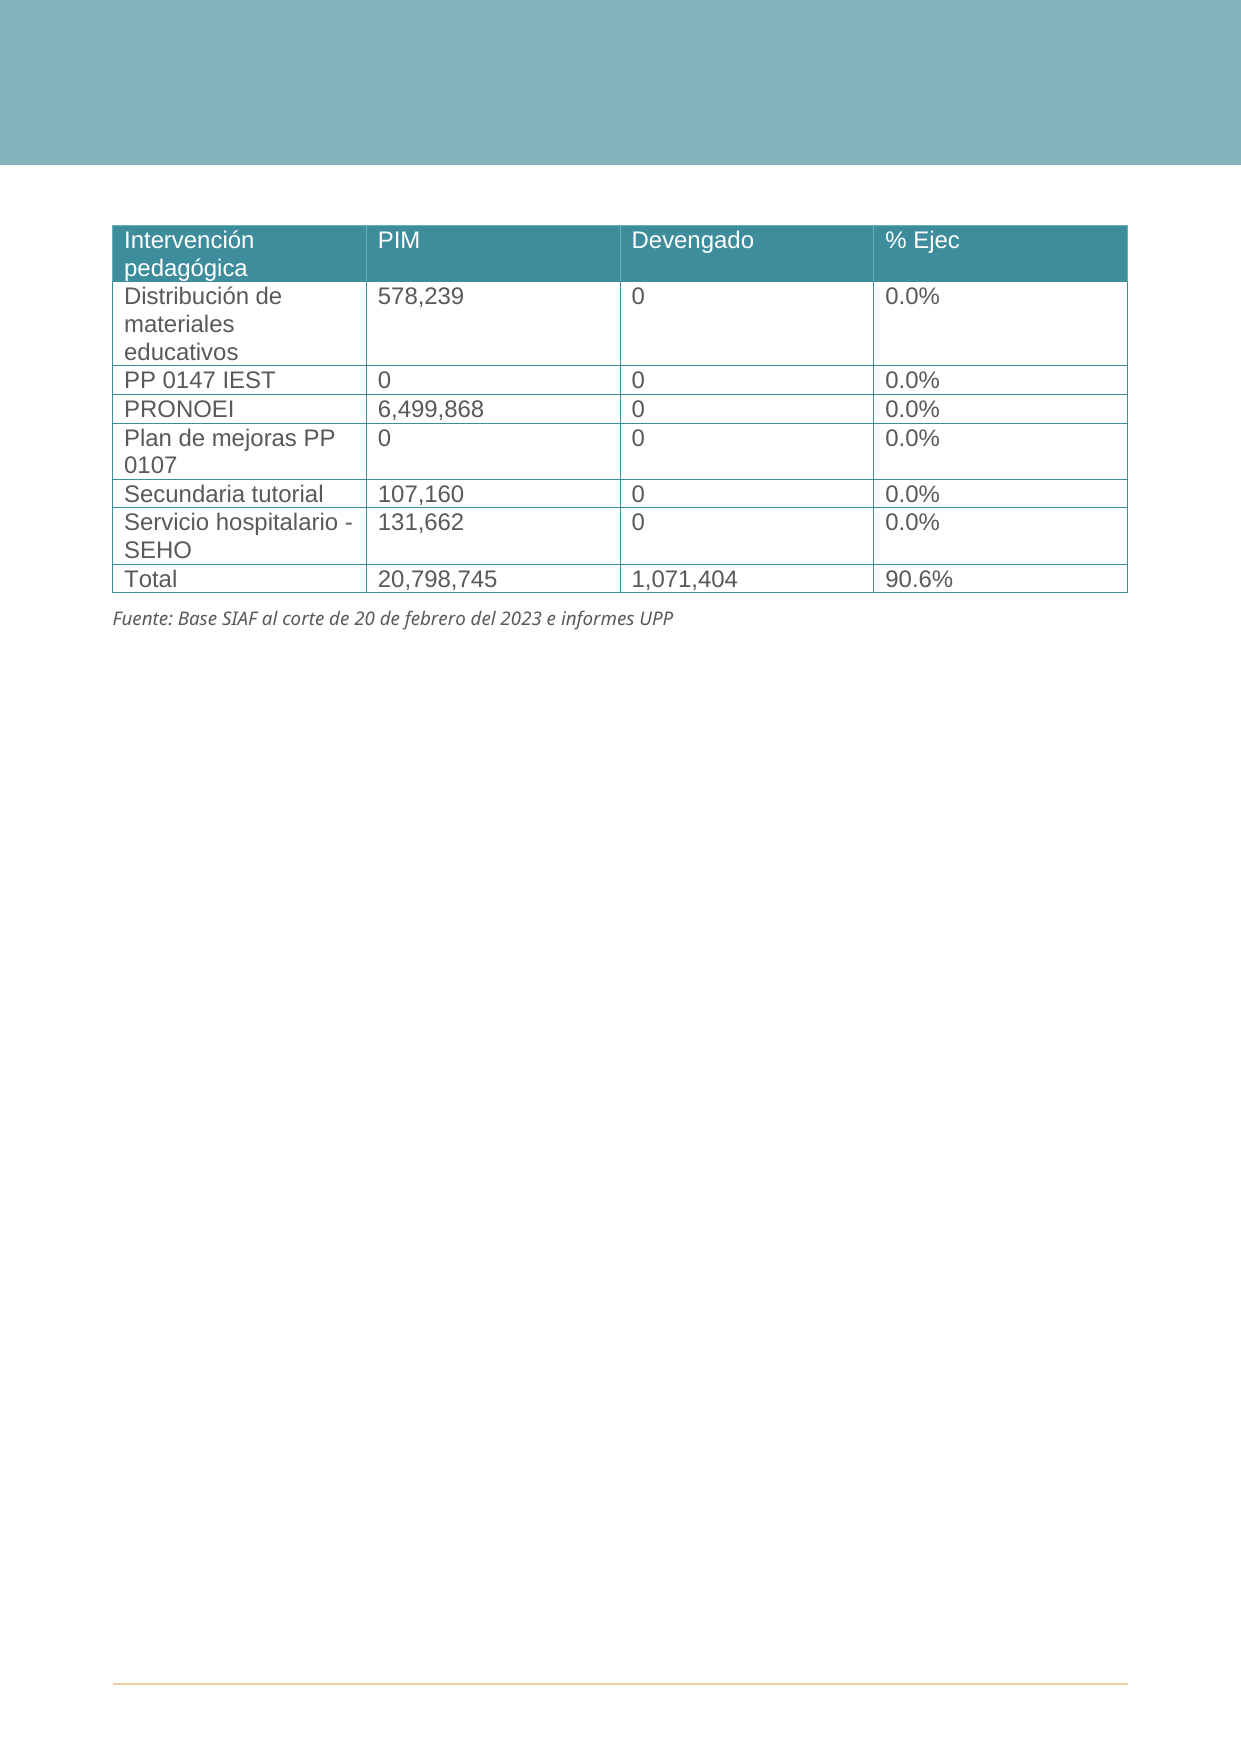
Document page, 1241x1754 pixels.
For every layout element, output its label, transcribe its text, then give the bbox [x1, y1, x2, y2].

table_cell 90.6% [874, 565, 1127, 592]
table_cell Secundaria tutorial [113, 480, 366, 507]
table_cell 0 [621, 508, 873, 563]
table_cell 0.0% [874, 480, 1127, 507]
table_header % Ejec [874, 226, 1127, 281]
table_cell 131,662 [367, 508, 620, 563]
table_cell 578,239 [367, 282, 620, 365]
table_cell 0 [621, 480, 873, 507]
table_cell 20,798,745 [367, 565, 620, 592]
table_cell PRONOEI [113, 395, 366, 422]
table_cell 1,071,404 [621, 565, 873, 592]
table_cell 0 [367, 424, 620, 479]
text Fuente: Base SIAF al corte de 20 de febrero del 2023 e informes UPP [112, 606, 1128, 631]
table_cell 0 [621, 282, 873, 365]
table_cell Total [113, 565, 366, 592]
table_cell 0 [367, 366, 620, 394]
table_cell 0 [621, 366, 873, 394]
table_cell 0.0% [874, 508, 1127, 563]
table_cell Servicio hospitalario - SEHO [113, 508, 366, 563]
table_header PIM [367, 226, 620, 281]
table_cell 6,499,868 [367, 395, 620, 422]
table_cell 0 [621, 424, 873, 479]
table_cell 0.0% [874, 424, 1127, 479]
table_cell Plan de mejoras PP 0107 [113, 424, 366, 479]
table_cell PP 0147 IEST [113, 366, 366, 394]
table_header Devengado [621, 226, 873, 281]
table_header Intervención pedagógica [113, 226, 366, 281]
table_cell 0 [621, 395, 873, 422]
table_cell 0.0% [874, 282, 1127, 365]
table_cell 0.0% [874, 395, 1127, 422]
table_cell 107,160 [367, 480, 620, 507]
table_cell 0.0% [874, 366, 1127, 394]
table_cell Distribución de materiales educativos [113, 282, 366, 365]
